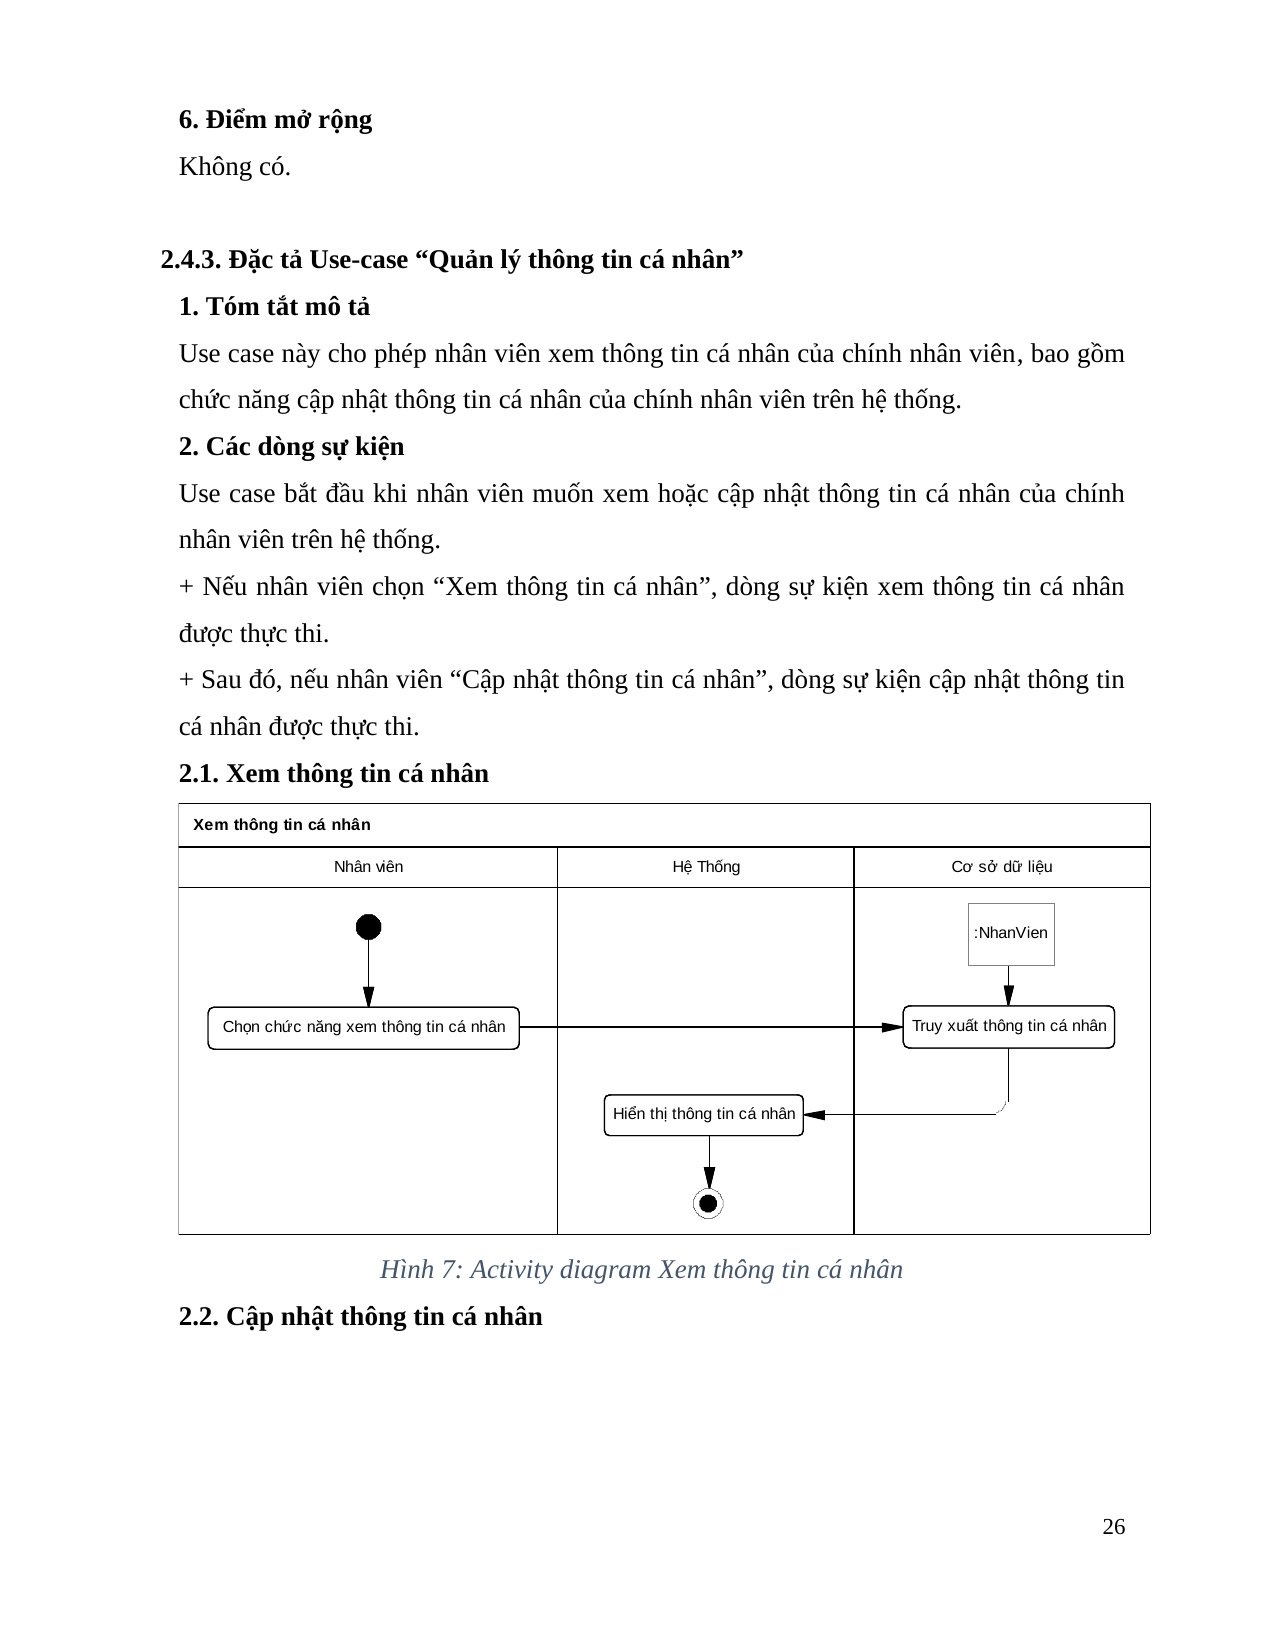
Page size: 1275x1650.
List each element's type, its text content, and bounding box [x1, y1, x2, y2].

text 2. Các dòng sự kiện [178, 430, 1125, 461]
text + Nếu nhân viên chọn “Xem thông tin cá nhân”, dòng sự kiện xem thông tin cá nhân được thực thi. [178, 570, 1125, 648]
text Không có. [178, 150, 1125, 181]
text 1. Tóm tắt mô tả [178, 290, 1125, 321]
text + Sau đó, nếu nhân viên “Cập nhật thông tin cá nhân”, dòng sự kiện cập nhật thông tin cá nhân được thực thi. [178, 663, 1125, 741]
text Use case này cho phép nhân viên xem thông tin cá nhân của chính nhân viên, bao gồm chức năng cập nhật thông tin cá nhân của chính nhân viên trên hệ thống. [178, 337, 1125, 414]
text 2.2. Cập nhật thông tin cá nhân [178, 1300, 1125, 1331]
text Use case bắt đầu khi nhân viên muốn xem hoặc cập nhật thông tin cá nhân của chính nhân viên trên hệ thống. [178, 477, 1125, 554]
subtitle 2.4.3. Đặc tả Use-case “Quản lý thông tin cá nhân” [160, 243, 1125, 274]
text 2.1. Xem thông tin cá nhân [178, 757, 1125, 788]
text 6. Điểm mở rộng [178, 103, 1125, 134]
